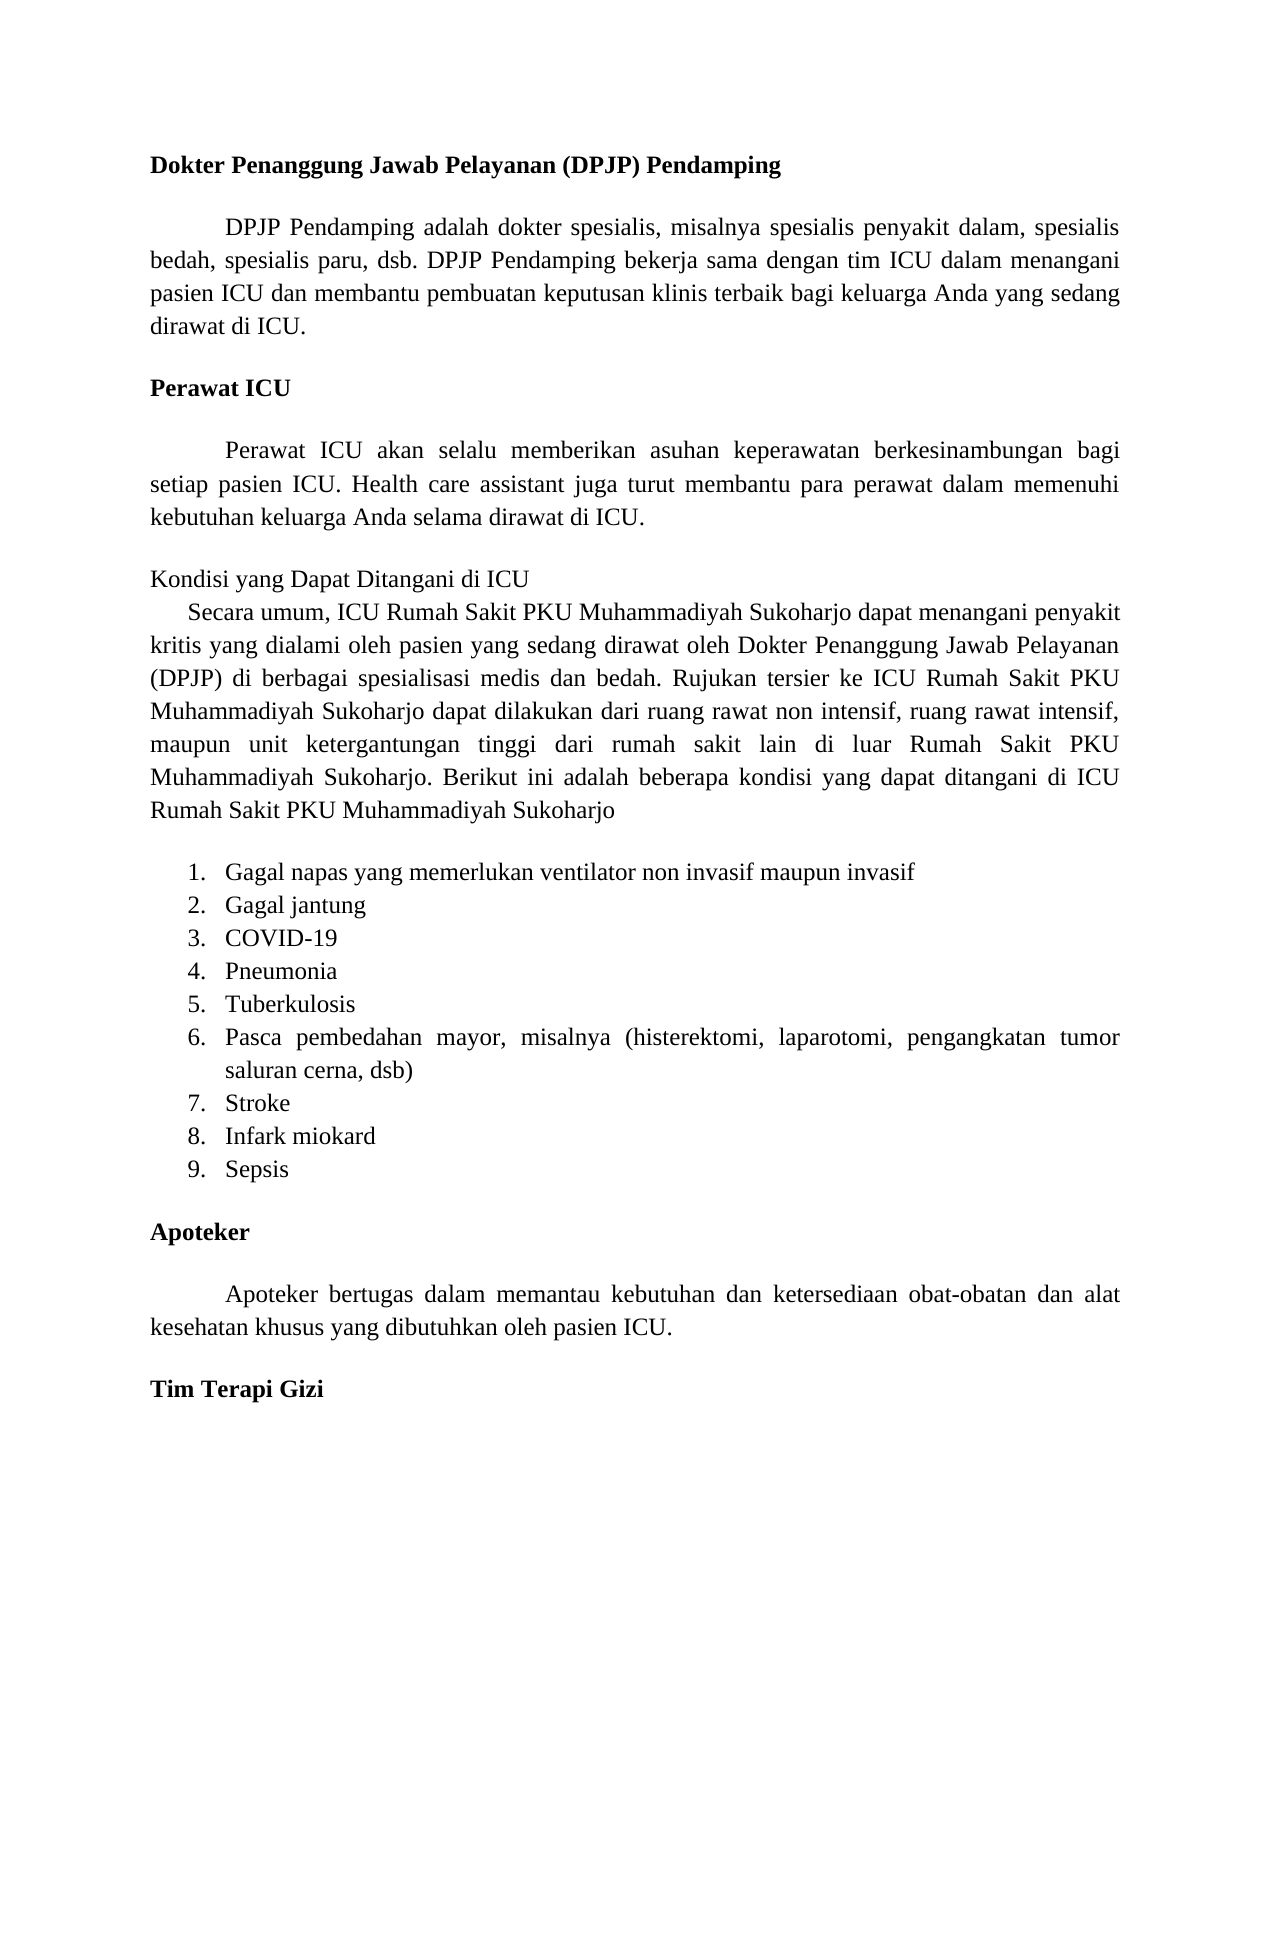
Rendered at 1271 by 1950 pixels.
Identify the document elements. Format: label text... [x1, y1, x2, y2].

text Apoteker bertugas dalam memantau kebutuhan dan ketersediaan obat-obatan dan alat kesehatan khusus yang dibutuhkan oleh pasien ICU. [150, 1279, 1121, 1341]
list Tuberkulosis [187, 989, 1121, 1018]
list Sepsis [187, 1154, 1121, 1183]
text Tim Terapi Gizi [150, 1374, 1121, 1403]
list Pasca pembedahan mayor, misalnya (histerektomi, laparotomi, pengangkatan tumor saluran cerna, dsb) [187, 1022, 1121, 1084]
list COVID-19 [187, 923, 1121, 952]
list Infark miokard [187, 1121, 1121, 1150]
text Perawat ICU akan selalu memberikan asuhan keperawatan berkesinambungan bagi setiap pasien ICU. Health care assistant juga turut membantu para perawat dalam memenuhi kebutuhan keluarga Anda selama dirawat di ICU. [150, 436, 1121, 530]
list Pneumonia [187, 956, 1121, 985]
text Apoteker [150, 1217, 1121, 1245]
subtitle Kondisi yang Dapat Ditangani di ICU [150, 564, 1121, 593]
text Perawat ICU [150, 373, 1121, 402]
text Dokter Penanggung Jawab Pelayanan (DPJP) Pendamping [150, 150, 1121, 179]
list Gagal jantung [187, 890, 1121, 919]
list Gagal napas yang memerlukan ventilator non invasif maupun invasif [187, 857, 1121, 886]
list Stroke [187, 1088, 1121, 1117]
text DPJP Pendamping adalah dokter spesialis, misalnya spesialis penyakit dalam, spesialis bedah, spesialis paru, dsb. DPJP Pendamping bekerja sama dengan tim ICU dalam menangani pasien ICU dan membantu pembuatan keputusan klinis terbaik bagi keluarga Anda yang sedang dirawat di ICU. [150, 212, 1121, 340]
